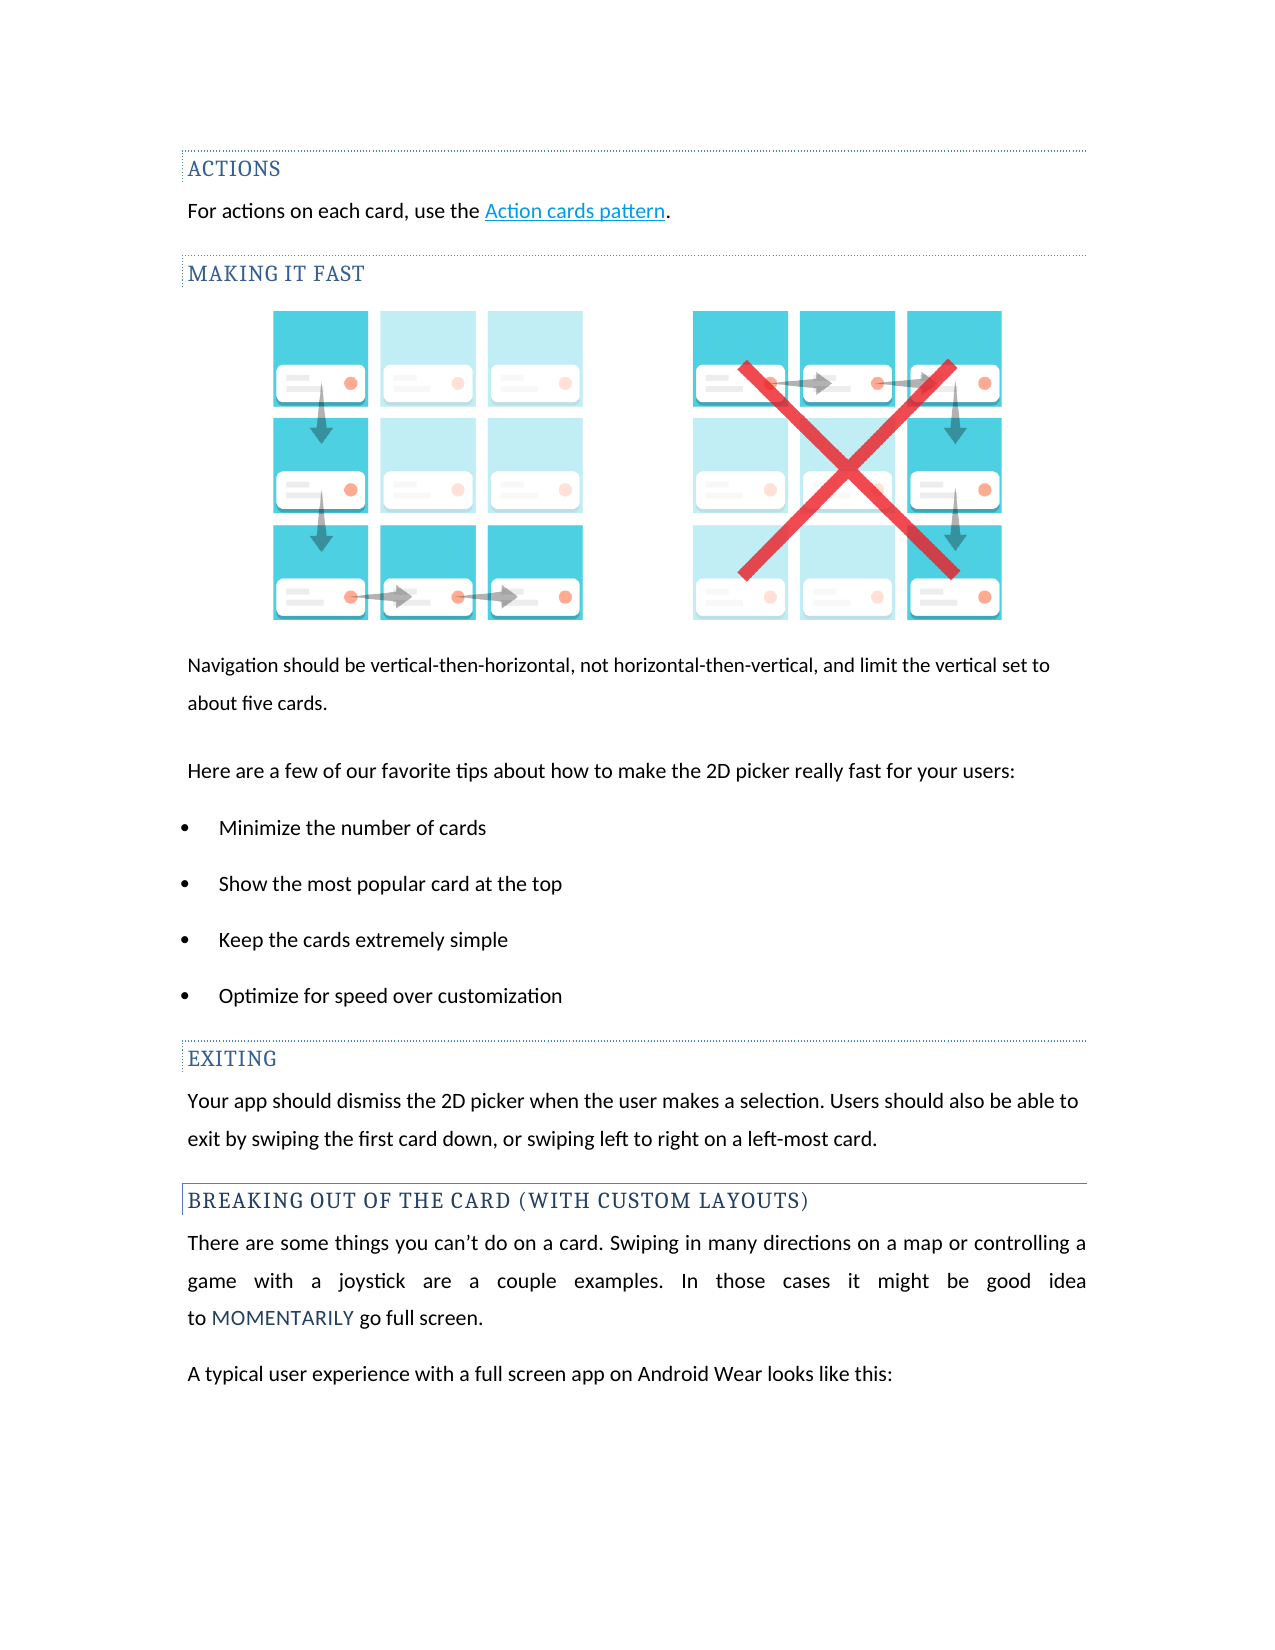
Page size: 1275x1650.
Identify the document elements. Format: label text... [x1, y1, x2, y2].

subtitle Exiting [182, 1040, 1087, 1072]
text For actions on each card, use the Action cards pattern. [187, 186, 1087, 223]
list Keep the cards extremely simple [181, 915, 1087, 953]
list Optimize for speed over customization [181, 972, 1087, 1009]
text Here are a few of our favorite tips about how to make the 2D picker really fast for your users: [187, 747, 1087, 784]
text Navigation should be vertical-then-horizontal, not horizontal-then-vertical, and limit the vertical set to about five cards. [187, 640, 1087, 715]
subtitle Making it fast [182, 255, 1087, 287]
picture [273, 311, 1002, 620]
subtitle Breaking out of the card (with custom layouts) [183, 1184, 1087, 1215]
text There are some things you can’t do on a card. Swiping in many directions on a map or controlling a game with a joystick are a couple examples. In those cases it might be good idea to momentarily go full screen. [187, 1218, 1087, 1331]
list Minimize the number of cards [181, 803, 1087, 840]
list Show the most popular card at the top [181, 859, 1087, 897]
text A typical user experience with a full screen app on Android Wear looks like this: [187, 1350, 1087, 1387]
text Your app should dismiss the 2D picker when the user makes a selection. Users should also be able to exit by swiping the first card down, or swiping left to right on a left-most card. [187, 1076, 1087, 1151]
subtitle Actions [182, 150, 1087, 182]
